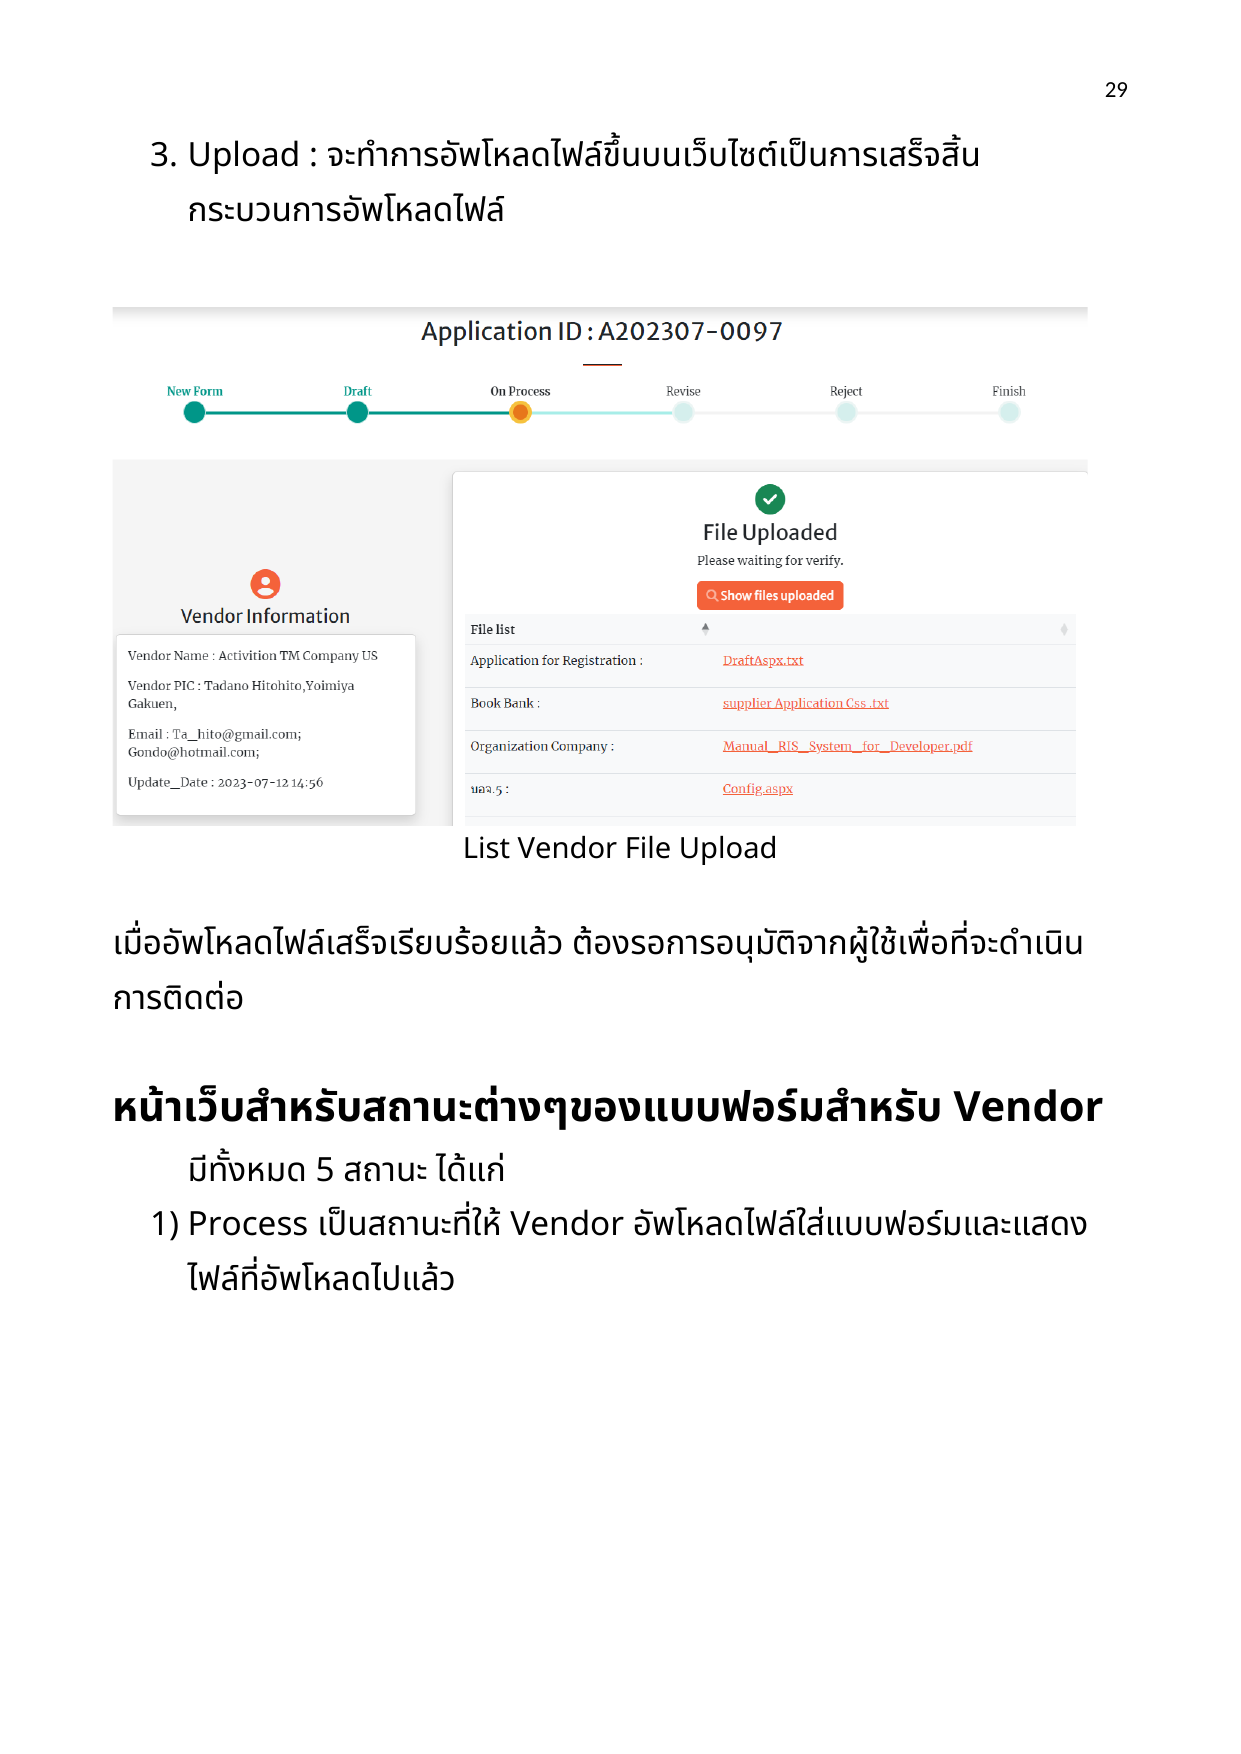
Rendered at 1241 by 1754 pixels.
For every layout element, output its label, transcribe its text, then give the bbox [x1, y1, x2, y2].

text หน้าเว็บสำหรับสถานะต่างๆของแบบฟอร์มสำหรับ Vendor [112, 1077, 1128, 1140]
text มีทั้งหมด 5 สถานะ ได้แก่ [112, 1145, 1128, 1196]
text เมื่ออัพโหลดไฟล์เสร็จเรียบร้อยแล้ว ต้องรอการอนุมัติจากผู้ใช้เพื่อที่จะดำเนินการติดต่อ [112, 919, 1128, 1024]
list Process เป็นสถานะที่ให้ Vendor อัพโหลดไฟล์ใส่แบบฟอร์มและแสดงไฟล์ที่อัพโหลดไปแล้ว [150, 1200, 1128, 1305]
list Upload : จะทำการอัพโหลดไฟล์ขึ้นบนเว็บไซต์เป็นการเสร็จสิ้นกระบวนการอัพโหลดไฟล์ [150, 131, 1128, 236]
picture [112, 305, 1088, 826]
text List Vendor File Upload [112, 828, 1128, 867]
